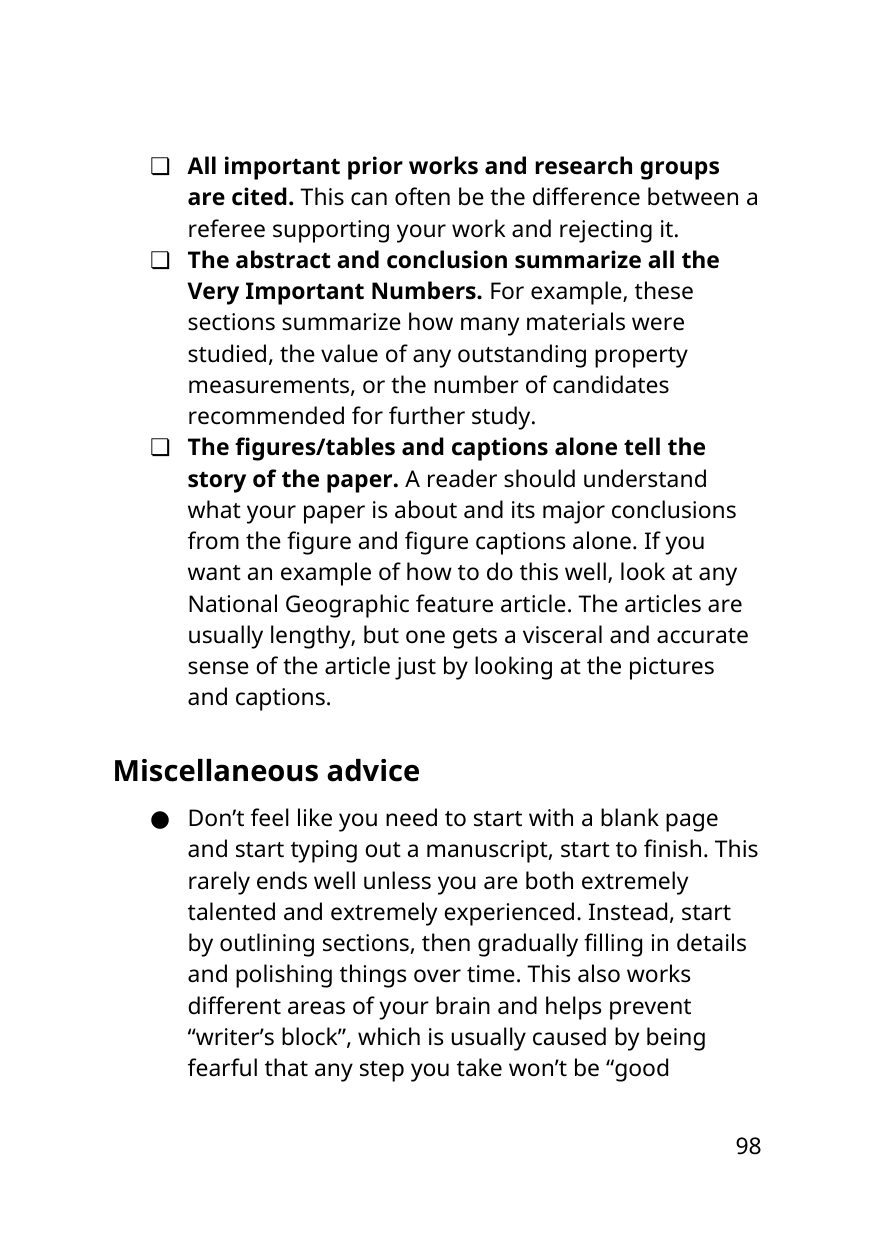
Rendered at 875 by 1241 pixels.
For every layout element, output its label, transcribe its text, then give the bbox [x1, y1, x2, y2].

list The figures/tables and captions alone tell the story of the paper. A reader should understand what your paper is about and its major conclusions from the figure and figure captions alone. If you want an example of how to do this well, look at any National Geographic feature article. The articles are usually lengthy, but one gets a visceral and accurate sense of the article just by looking at the pictures and captions. [150, 431, 762, 712]
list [150, 802, 762, 1083]
subtitle Miscellaneous advice [112, 750, 762, 790]
list The abstract and conclusion summarize all the Very Important Numbers. For example, these sections summarize how many materials were studied, the value of any outstanding property measurements, or the number of candidates recommended for further study. [150, 244, 762, 431]
list All important prior works and research groups are cited. This can often be the difference between a referee supporting your work and rejecting it. [150, 150, 762, 244]
